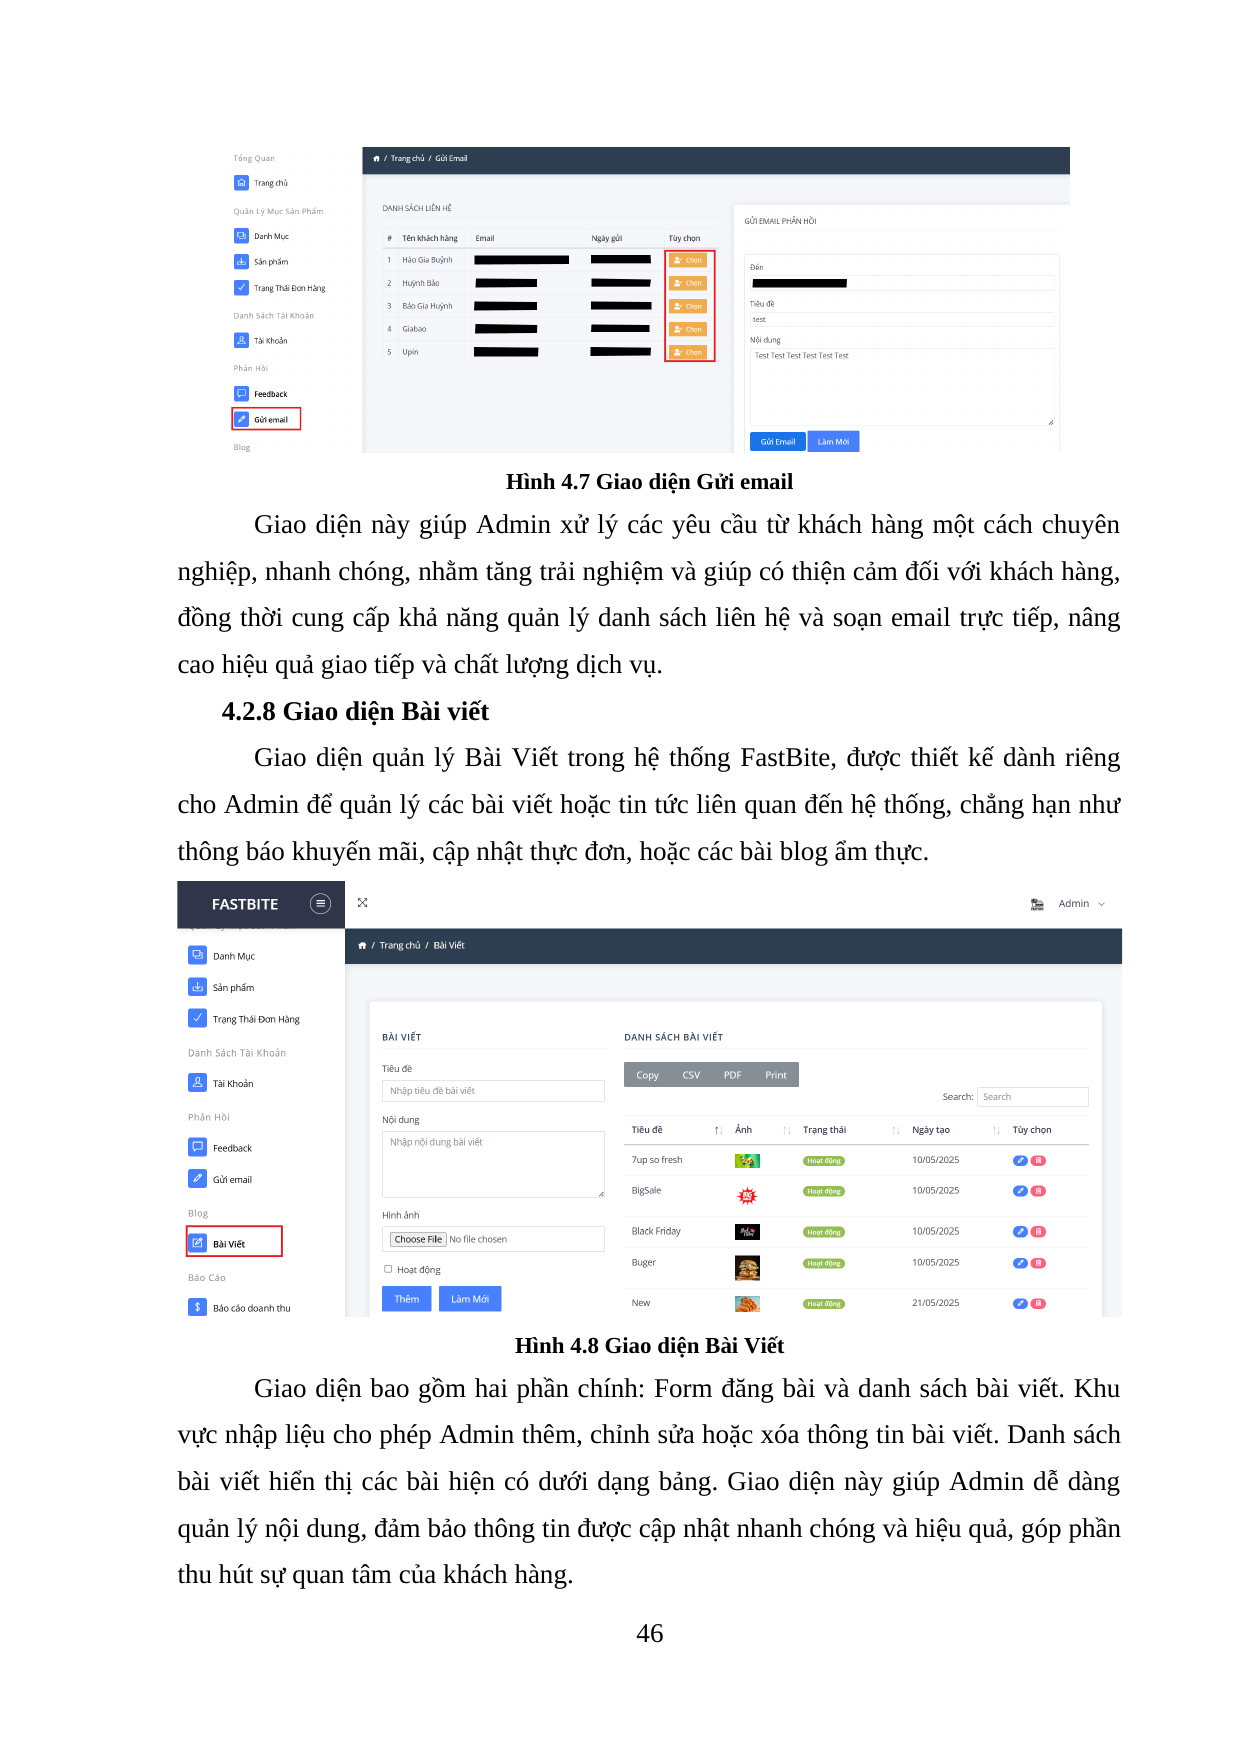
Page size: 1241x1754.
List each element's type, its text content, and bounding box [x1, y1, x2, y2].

text Hình 4.7 Giao diện Gửi email [177, 468, 1122, 495]
text Giao diện bao gồm hai phần chính: Form đăng bài và danh sách bài viết. Khu vực nhập liệu cho phép Admin thêm, chỉnh sửa hoặc xóa thông tin bài viết. Danh sách bài viết hiển thị các bài hiện có dưới dạng bảng. Giao diện này giúp Admin dễ dàng quản lý nội dung, đảm bảo thông tin được cập nhật nhanh chóng và hiệu quả, góp phần thu hút sự quan tâm của khách hàng. [177, 1372, 1122, 1589]
text 4.2.8 Giao diện Bài viết [177, 694, 1122, 726]
text Giao diện này giúp Admin xử lý các yêu cầu từ khách hàng một cách chuyên nghiệp, nhanh chóng, nhằm tăng trải nghiệm và giúp có thiện cảm đối với khách hàng, đồng thời cung cấp khả năng quản lý danh sách liên hệ và soạn email trực tiếp, nâng cao hiệu quả giao tiếp và chất lượng dịch vụ. [177, 508, 1122, 679]
text Giao diện quản lý Bài Viết trong hệ thống FastBite, được thiết kế dành riêng cho Admin để quản lý các bài viết hoặc tin tức liên quan đến hệ thống, chẳng hạn như thông báo khuyến mãi, cập nhật thực đơn, hoặc các bài blog ẩm thực. [177, 741, 1122, 866]
text Hình 4.8 Giao diện Bài Viết [177, 1332, 1122, 1359]
picture [177, 881, 1123, 1317]
picture [229, 147, 1070, 453]
